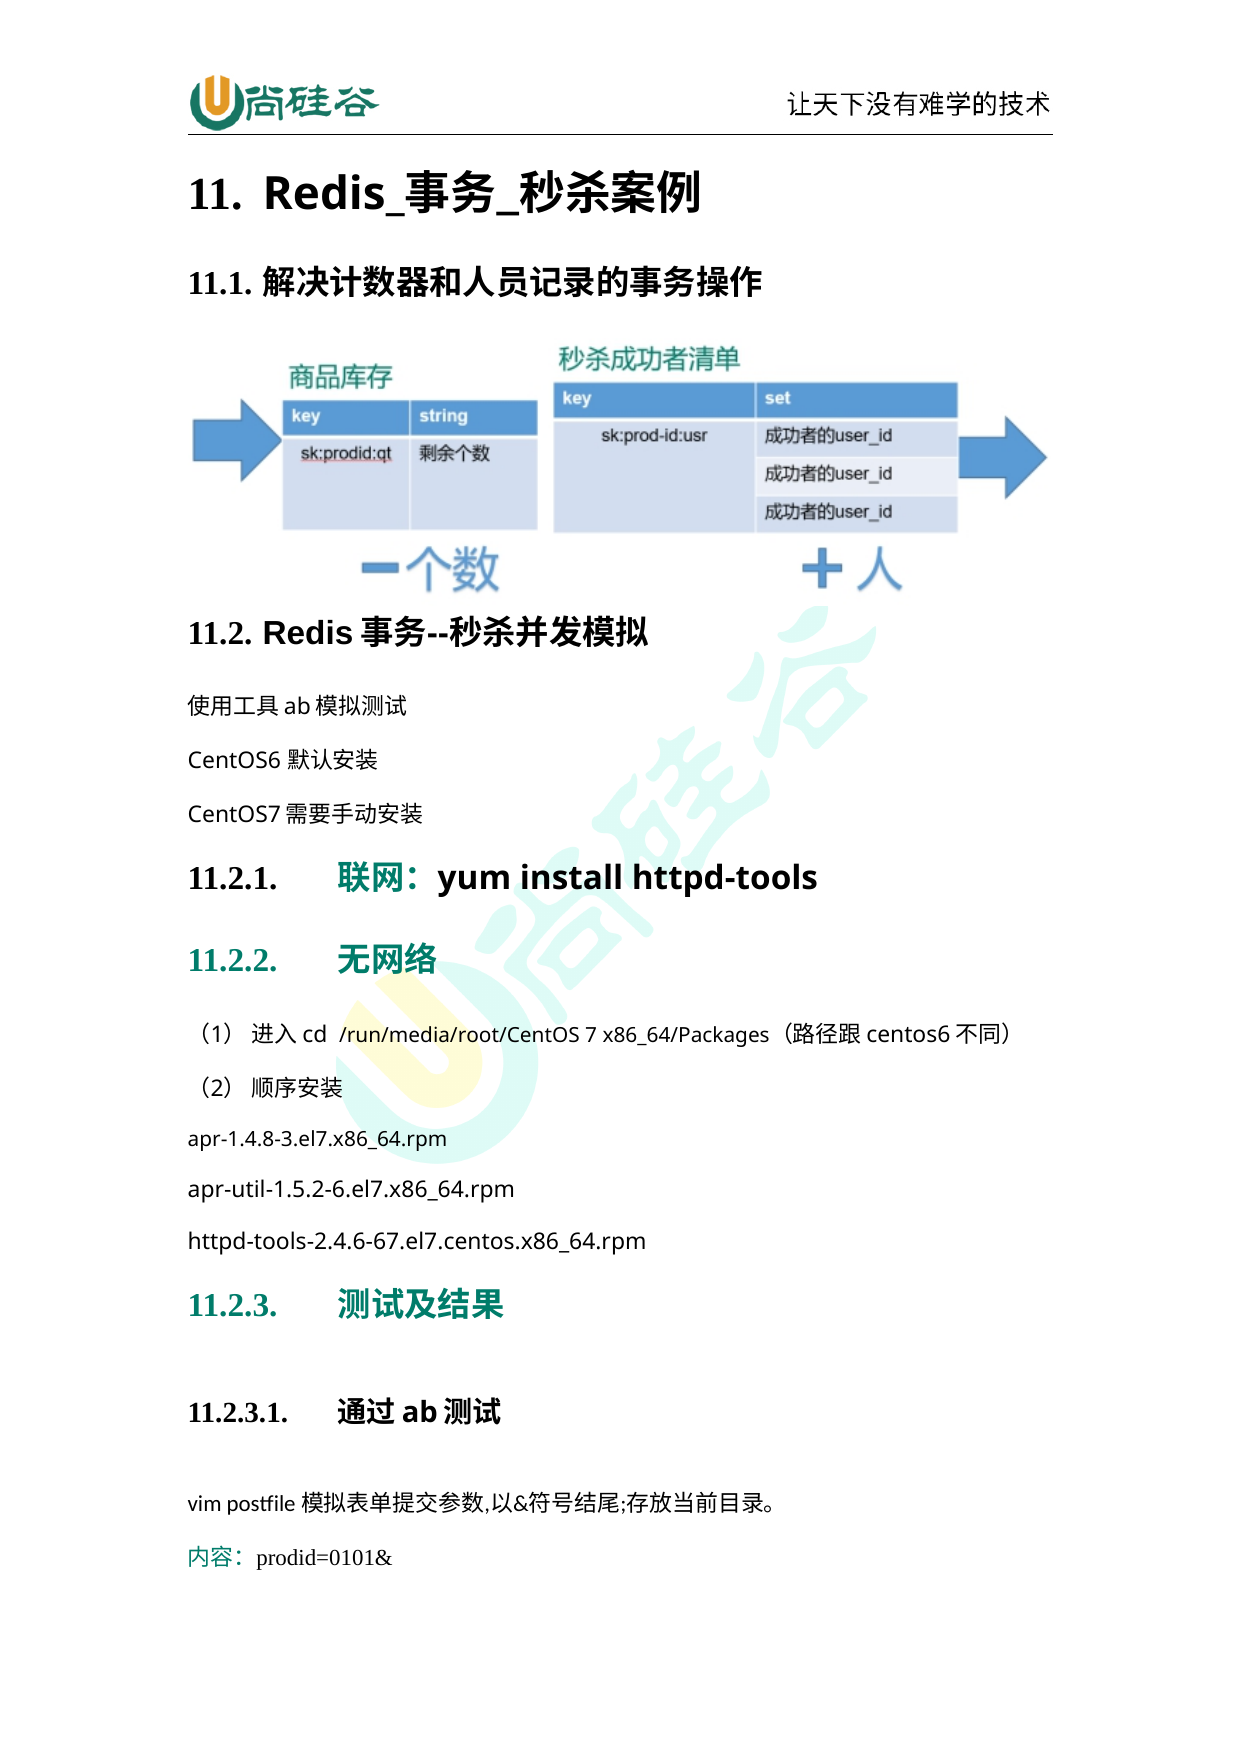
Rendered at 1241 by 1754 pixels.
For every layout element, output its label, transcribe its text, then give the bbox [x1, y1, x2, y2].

picture [187, 73, 1053, 132]
text （1） 进入cd /run/media/root/CentOS 7 x86_64/Packages（路径跟centos6不同） [187, 1016, 1053, 1049]
text CentOS7需要手动安装 [187, 796, 1053, 829]
text 内容：prodid=0101& [187, 1539, 1053, 1572]
text vim postfile 模拟表单提交参数,以&符号结尾;存放当前目录。 [187, 1485, 1053, 1518]
text 使用工具ab模拟测试 [187, 688, 1053, 721]
list 无网络 [187, 933, 1053, 981]
list 测试及结果 [187, 1277, 1053, 1326]
list 通过ab测试 [187, 1389, 1053, 1431]
text apr-util-1.5.2-6.el7.x86_64.rpm [187, 1173, 1053, 1204]
list 联网：yum install httpd-tools [187, 850, 1053, 899]
list 解决计数器和人员记录的事务操作 [187, 256, 1053, 304]
text CentOS6 默认安装 [187, 742, 1053, 775]
picture [187, 338, 1056, 606]
list Redis_事务_秒杀案例 [187, 156, 1053, 223]
list Redis事务--秒杀并发模拟 [187, 606, 1053, 654]
text （2） 顺序安装 [187, 1070, 1053, 1103]
text httpd-tools-2.4.6-67.el7.centos.x86_64.rpm [187, 1225, 1053, 1257]
text apr-1.4.8-3.el7.x86_64.rpm [187, 1124, 1053, 1152]
